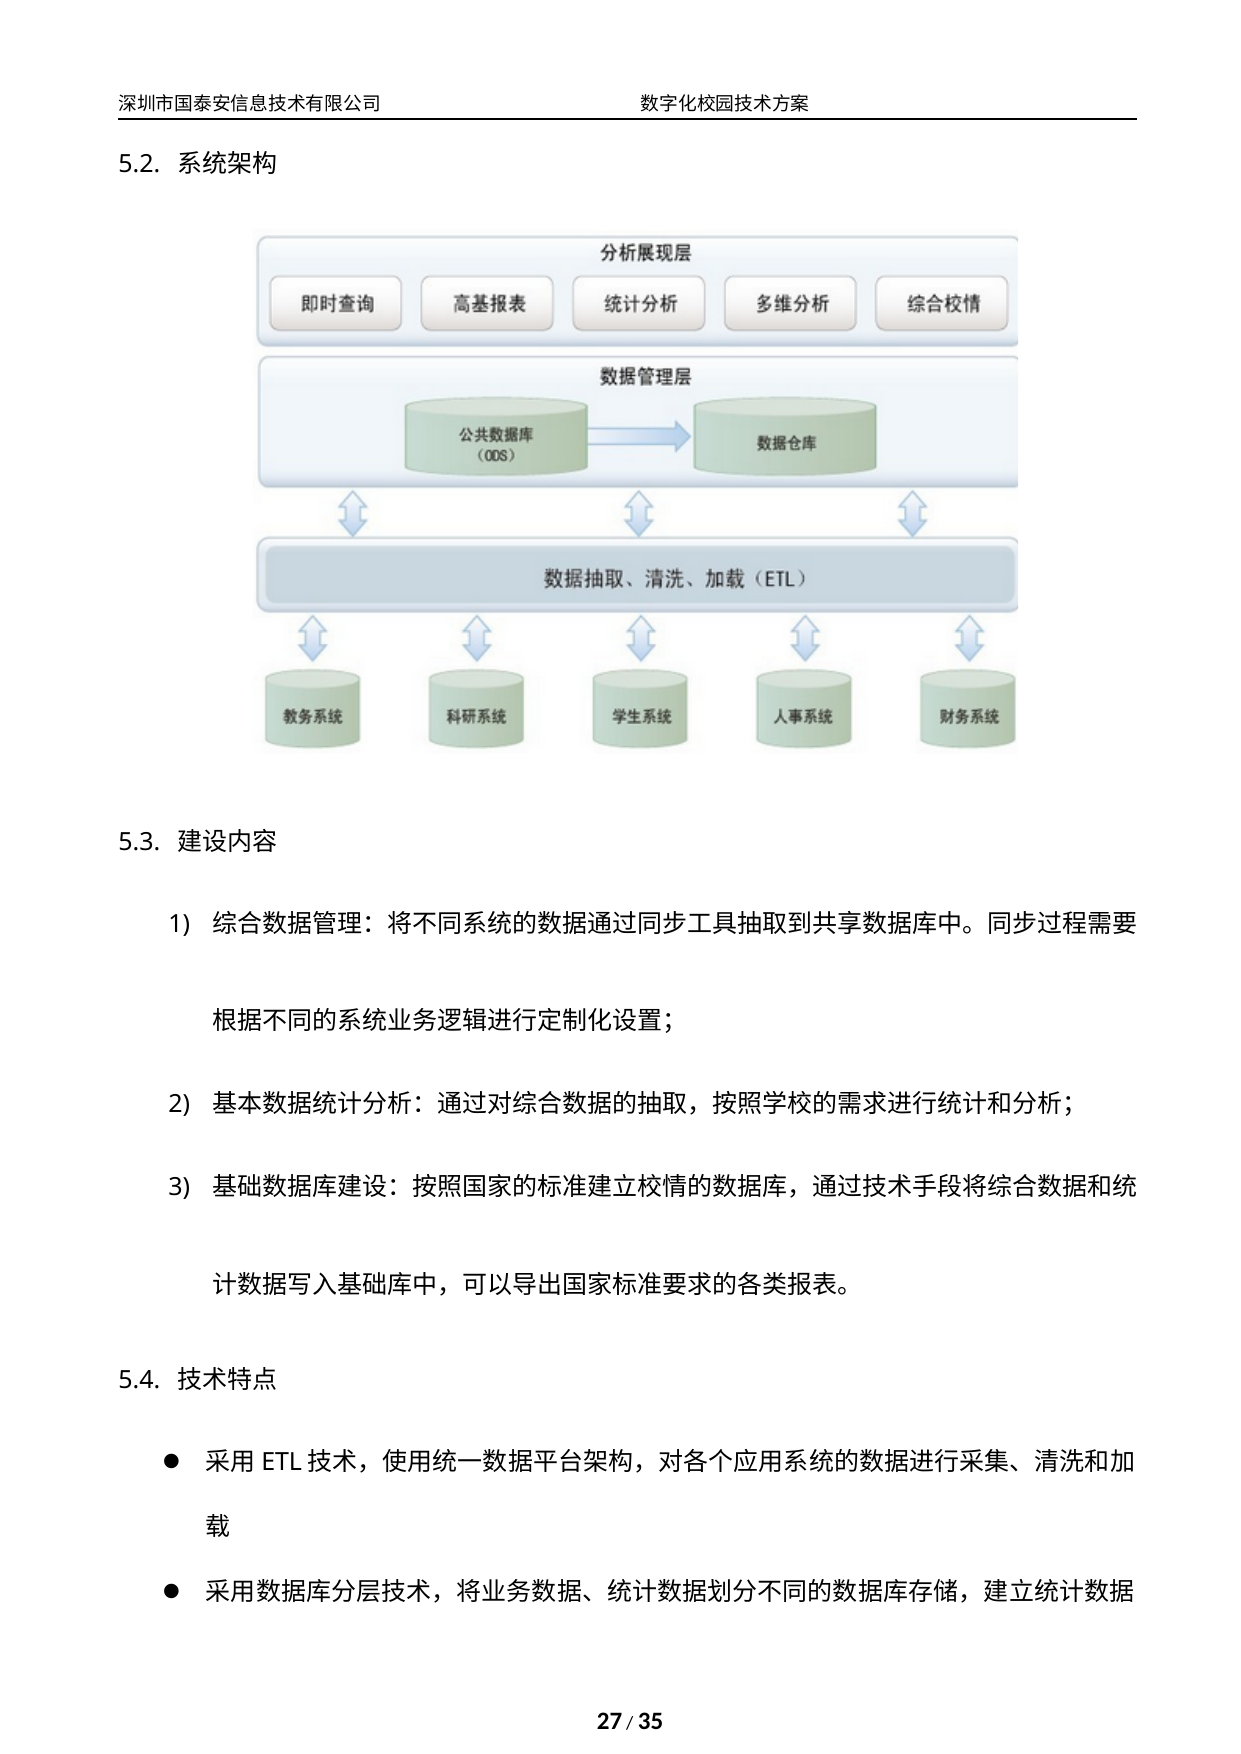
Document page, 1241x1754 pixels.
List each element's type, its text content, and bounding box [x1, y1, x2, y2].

list 基本数据统计分析：通过对综合数据的抽取，按照学校的需求进行统计和分析； [168, 1069, 1137, 1134]
list 系统架构 [118, 129, 1137, 194]
list 采用ETL技术，使用统一数据平台架构，对各个应用系统的数据进行采集、清洗和加载 [162, 1427, 1137, 1557]
list 综合数据管理：将不同系统的数据通过同步工具抽取到共享数据库中。同步过程需要根据不同的系统业务逻辑进行定制化设置； [168, 889, 1137, 1051]
list 技术特点 [118, 1346, 1137, 1411]
picture [237, 210, 1019, 768]
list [162, 1557, 1137, 1622]
list 基础数据库建设：按照国家的标准建立校情的数据库，通过技术手段将综合数据和统计数据写入基础库中，可以导出国家标准要求的各类报表。 [168, 1152, 1137, 1315]
list 建设内容 [118, 807, 1137, 872]
